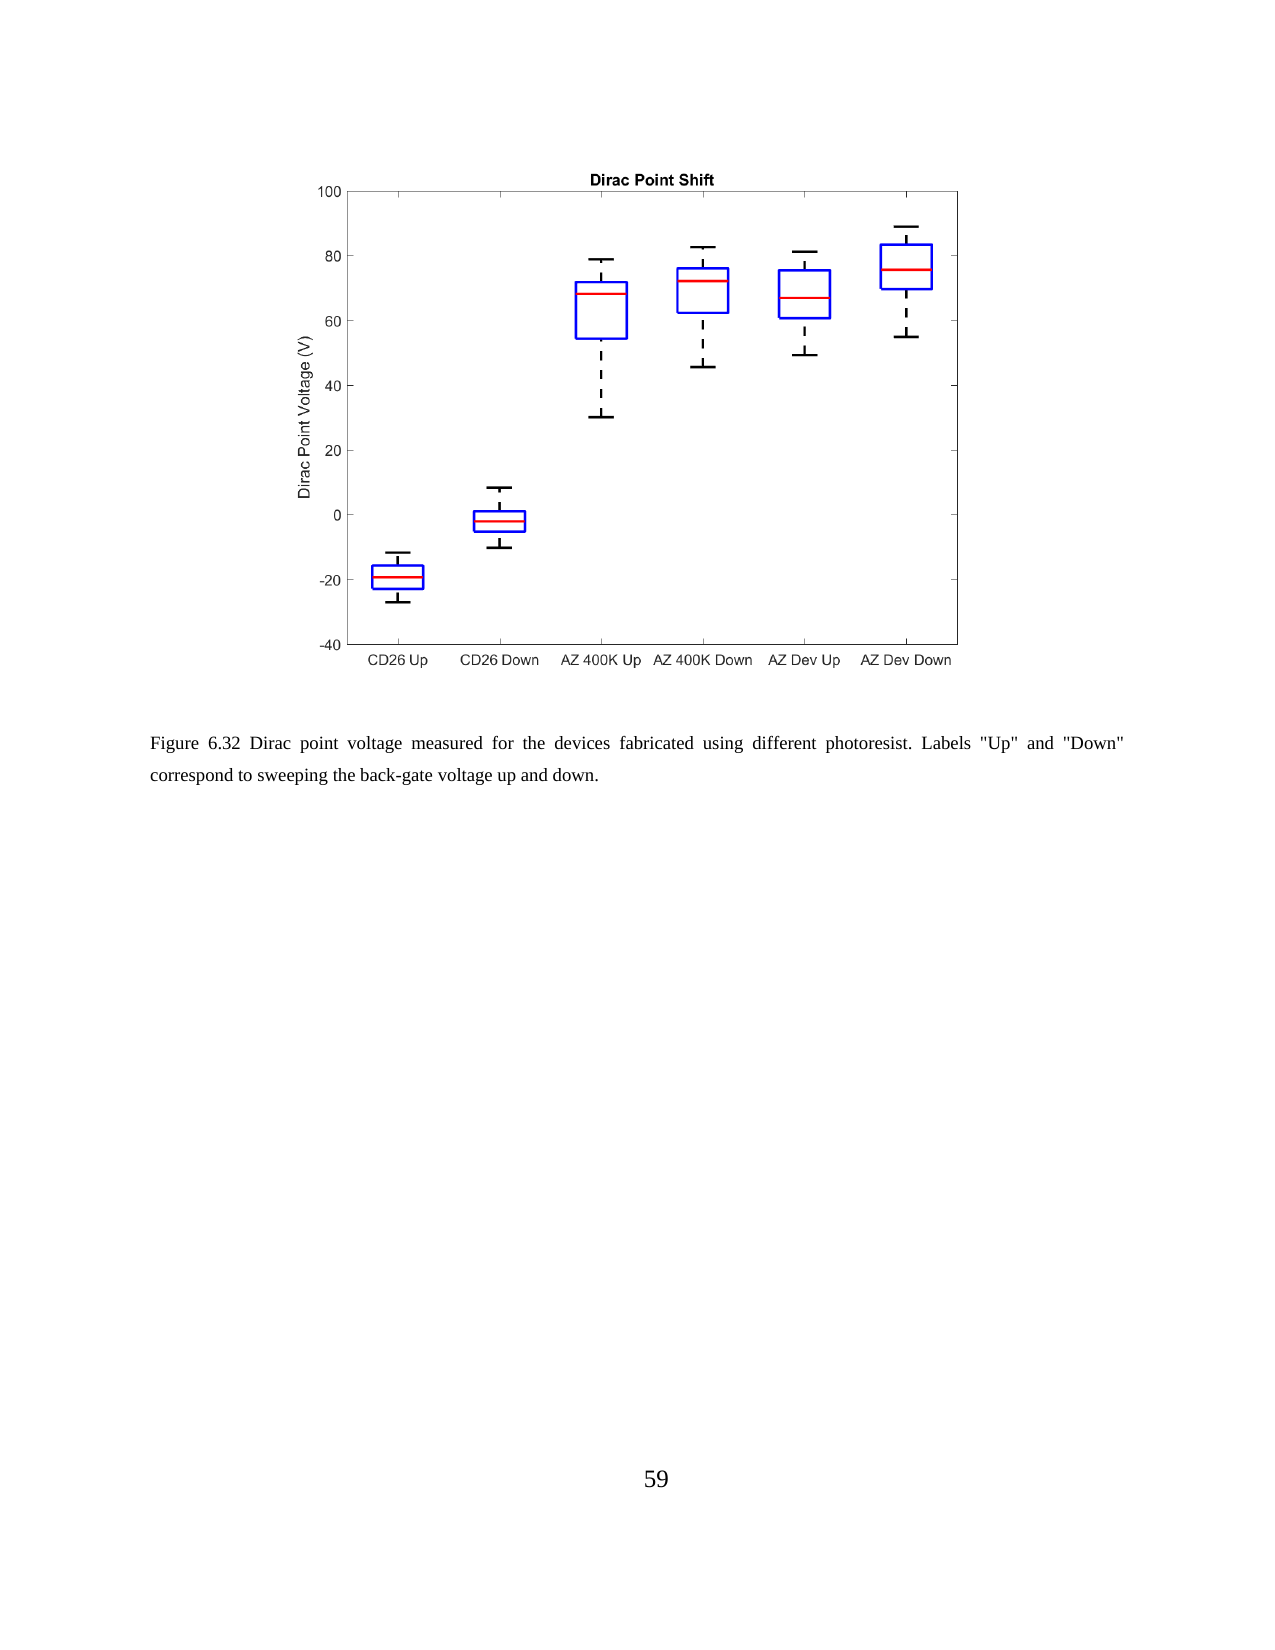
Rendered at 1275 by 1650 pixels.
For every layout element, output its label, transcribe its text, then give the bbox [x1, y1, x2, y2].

picture [244, 150, 1031, 705]
